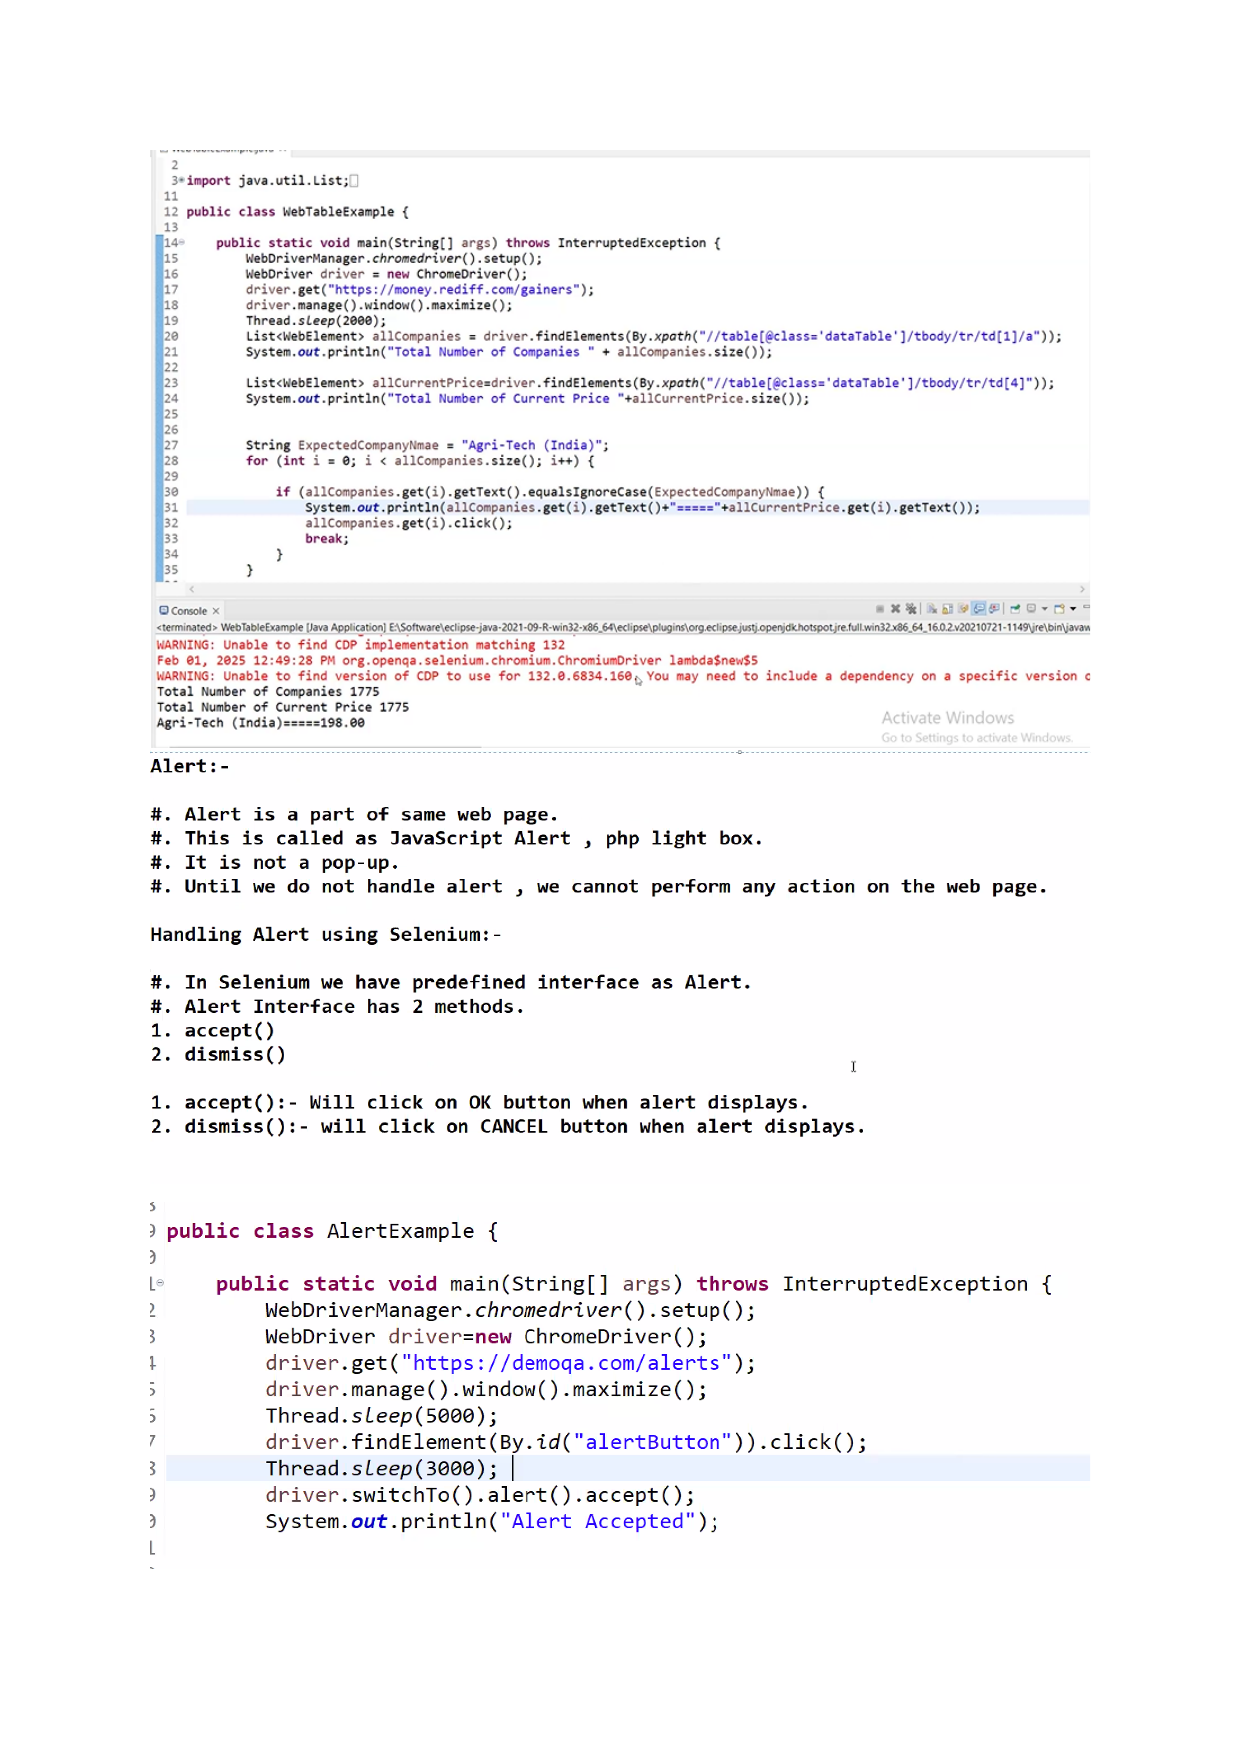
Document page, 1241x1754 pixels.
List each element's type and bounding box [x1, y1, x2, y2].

picture [150, 1202, 1091, 1569]
picture [150, 749, 1091, 1184]
picture [150, 150, 1091, 748]
